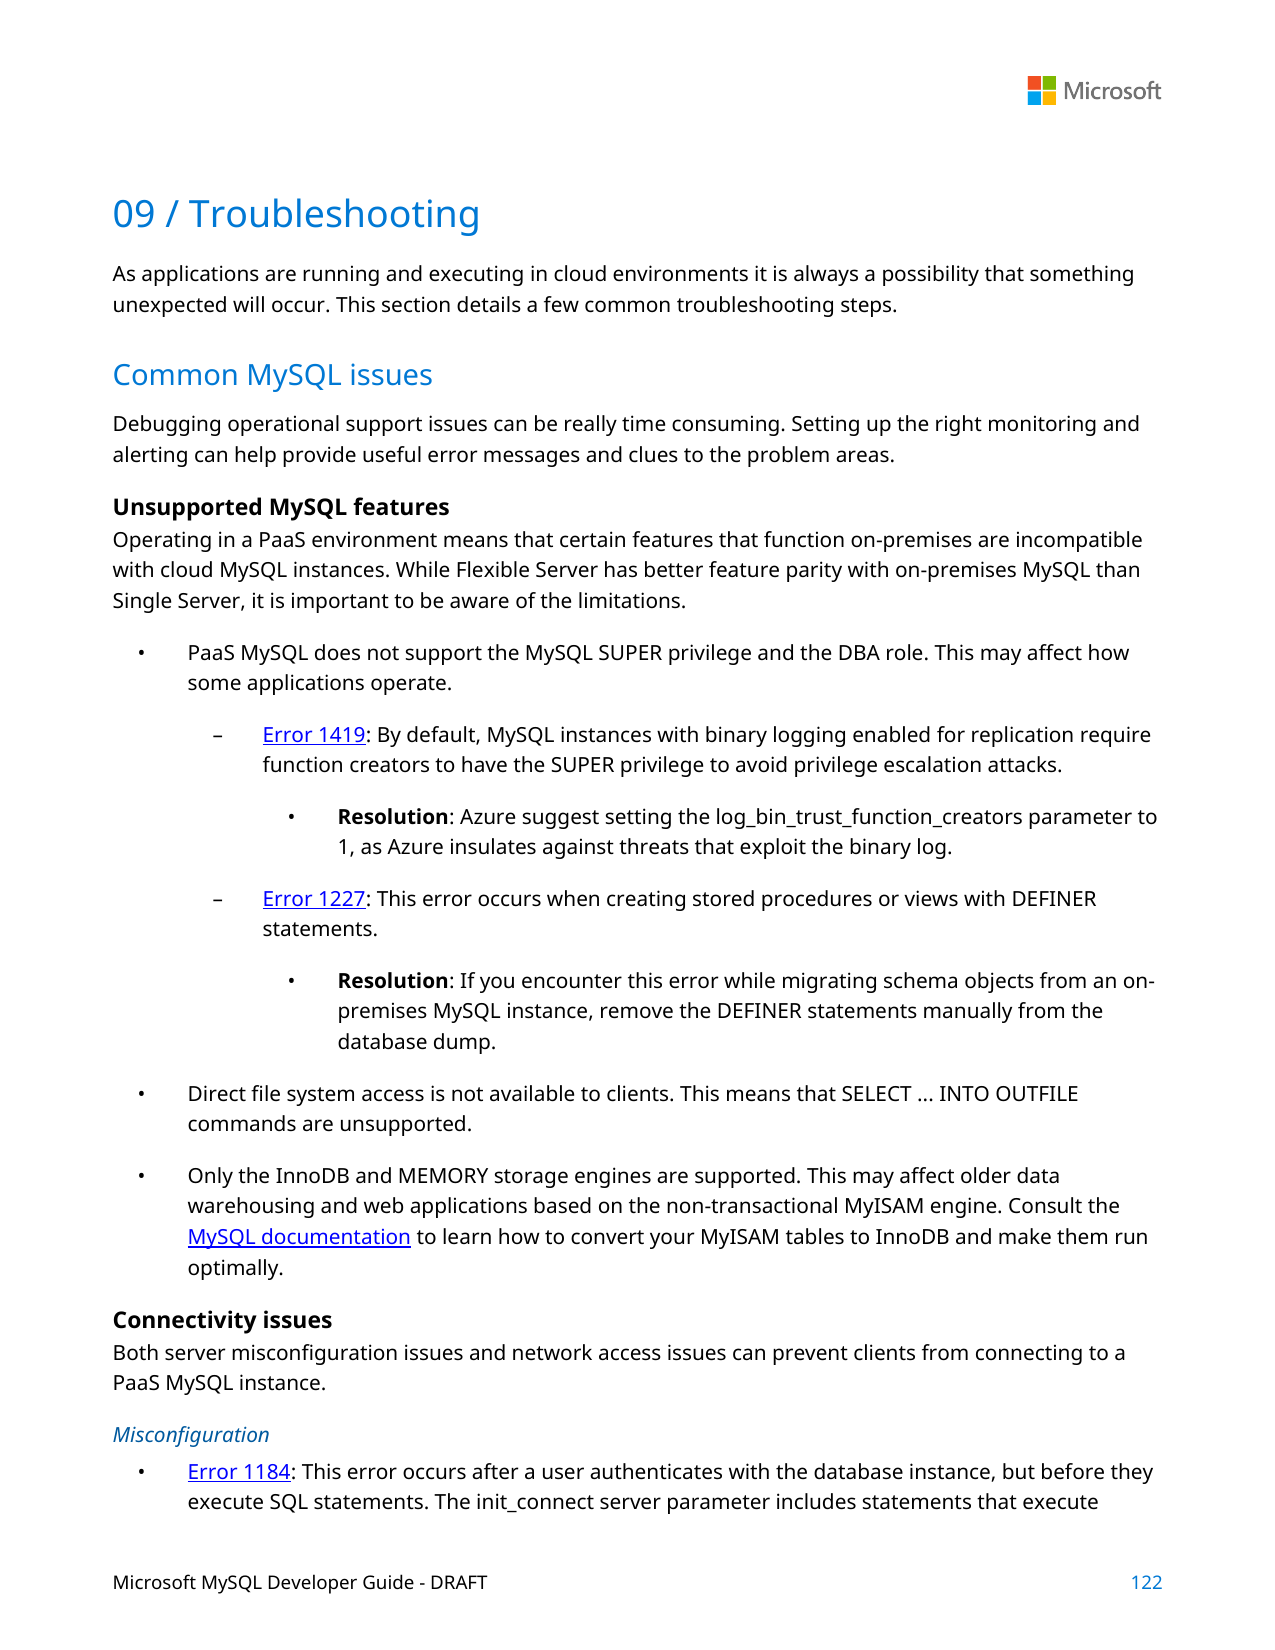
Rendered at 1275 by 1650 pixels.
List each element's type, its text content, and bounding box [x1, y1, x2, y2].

picture [1026, 75, 1163, 107]
subtitle Misconfiguration [112, 1420, 1162, 1448]
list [137, 1457, 1162, 1516]
list PaaS MySQL does not support the MySQL SUPER privilege and the DBA role. This may affect how some applications operate. [137, 638, 1162, 697]
list Error 1227: This error occurs when creating stored procedures or views with DEFINER statements. [212, 884, 1162, 943]
text Both server misconfiguration issues and network access issues can prevent clients from connecting to a PaaS MySQL instance. [112, 1338, 1162, 1397]
subtitle Unsupported MySQL features [112, 491, 1162, 522]
subtitle 09 / Troubleshooting [112, 187, 1162, 238]
text Operating in a PaaS environment means that certain features that function on-premises are incompatible with cloud MySQL instances. While Flexible Server has better feature parity with on-premises MySQL than Single Server, it is important to be aware of the limitations. [112, 525, 1162, 615]
subtitle Connectivity issues [112, 1304, 1162, 1335]
text Debugging operational support issues can be really time consuming. Setting up the right monitoring and alerting can help provide useful error messages and clues to the problem areas. [112, 409, 1162, 468]
subtitle Common MySQL issues [112, 354, 1162, 393]
list Resolution: Azure suggest setting the log_bin_trust_function_creators parameter to 1, as Azure insulates against threats that exploit the binary log. [287, 802, 1162, 861]
list Direct file system access is not available to clients. This means that SELECT ... INTO OUTFILE commands are unsupported. [137, 1079, 1162, 1138]
text As applications are running and executing in cloud environments it is always a possibility that something unexpected will occur. This section details a few common troubleshooting steps. [112, 259, 1162, 318]
list Error 1419: By default, MySQL instances with binary logging enabled for replication require function creators to have the SUPER privilege to avoid privilege escalation attacks. [212, 720, 1162, 779]
list Only the InnoDB and MEMORY storage engines are supported. This may affect older data warehousing and web applications based on the non-transactional MyISAM engine. Consult the MySQL documentation to learn how to convert your MyISAM tables to InnoDB and make them run optimally. [137, 1161, 1162, 1281]
list Resolution: If you encounter this error while migrating schema objects from an on-premises MySQL instance, remove the DEFINER statements manually from the database dump. [287, 966, 1162, 1056]
